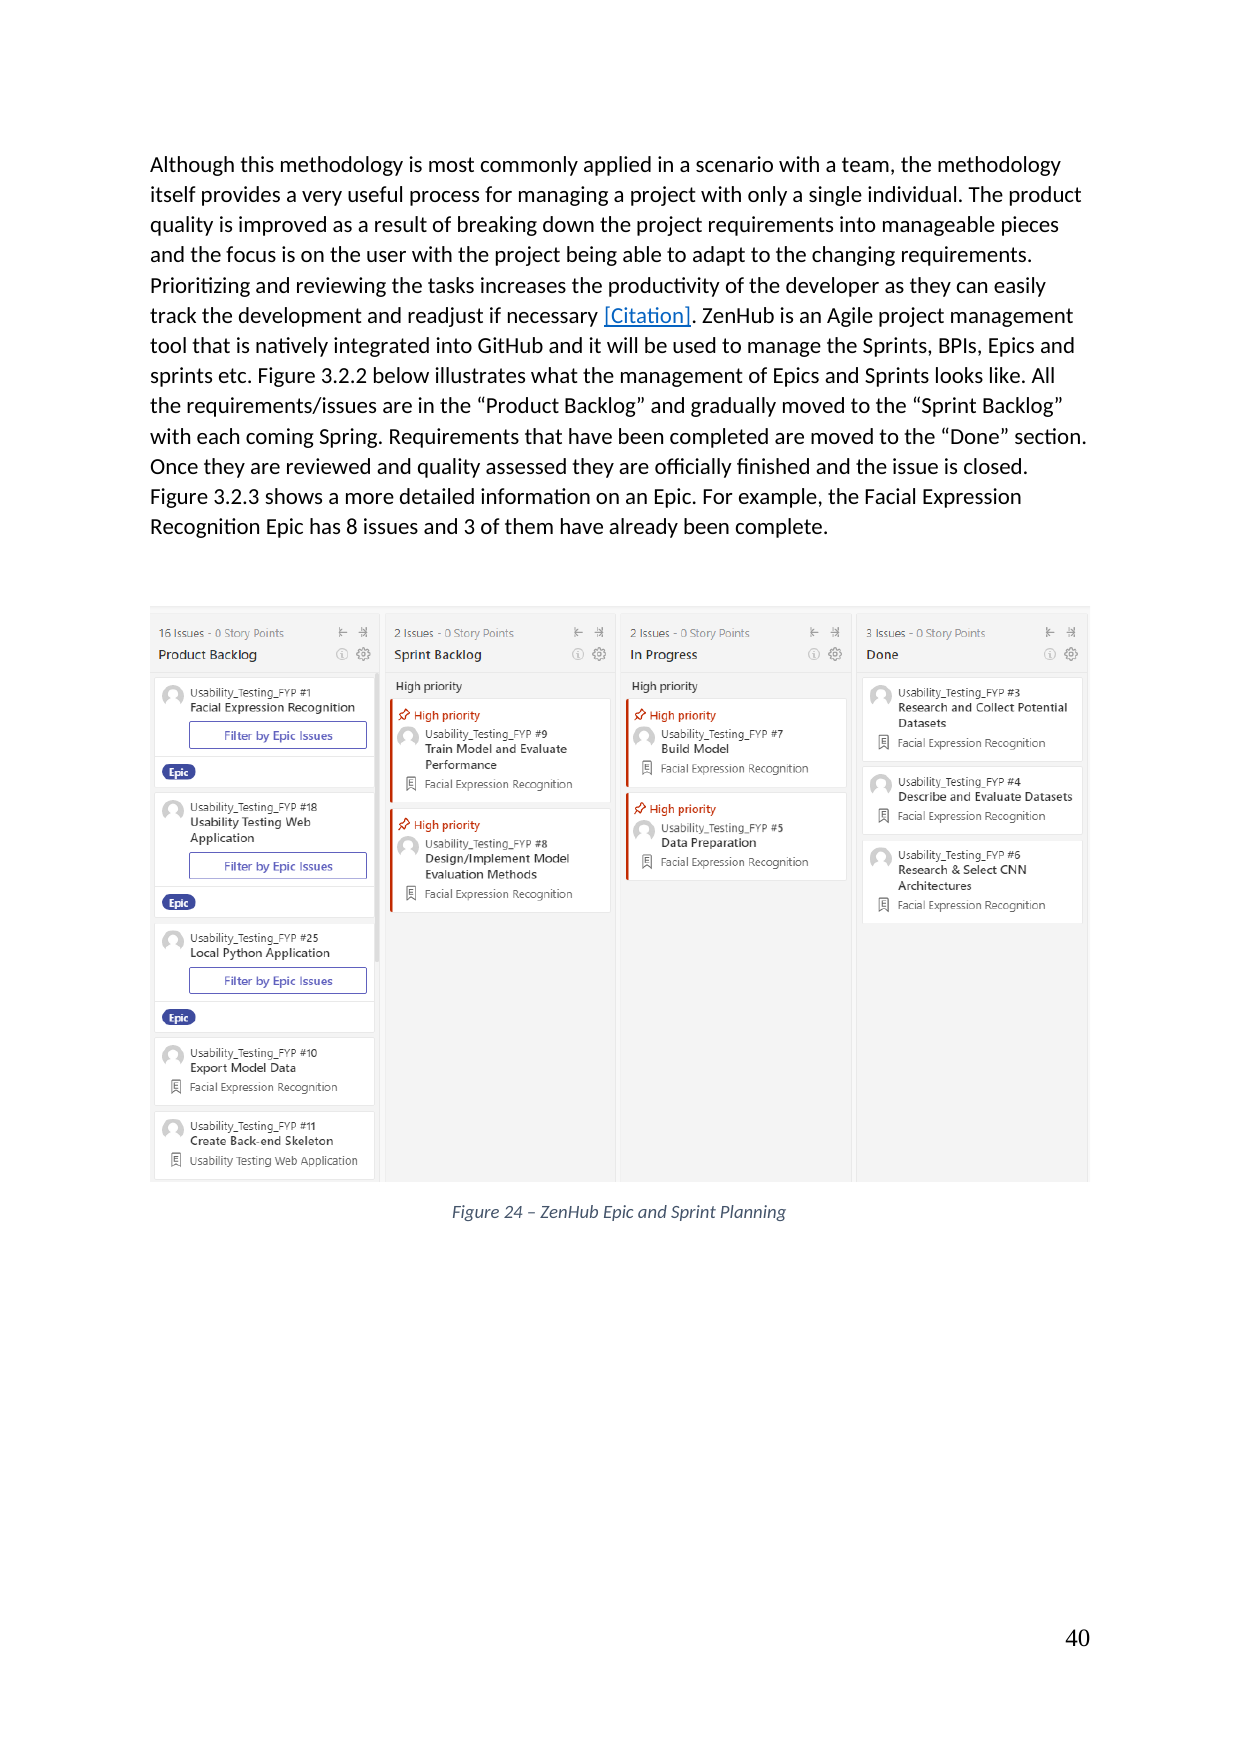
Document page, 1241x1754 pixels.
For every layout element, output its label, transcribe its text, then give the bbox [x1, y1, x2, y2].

picture [150, 606, 1091, 1182]
text Although this methodology is most commonly applied in a scenario with a team, the methodology itself provides a very useful process for managing a project with only a single individual. The product quality is improved as a result of breaking down the project requirements into manageable pieces and the focus is on the user with the project being able to adapt to the changing requirements. Prioritizing and reviewing the tasks increases the productivity of the developer as they can easily track the development and readjust if necessary [Citation]. ZenHub is an Agile project management tool that is natively integrated into GitHub and it will be used to manage the Sprints, BPIs, Epics and sprints etc. Figure 3.2.2 below illustrates what the management of Epics and Sprints looks like. All the requirements/issues are in the “Product Backlog” and gradually moved to the “Sprint Backlog” with each coming Spring. Requirements that have been completed are moved to the “Done” section. Once they are reviewed and quality assessed they are officially finished and the issue is closed. Figure 3.2.3 shows a more detailed information on an Epic. For example, the Facial Expression Recognition Epic has 8 issues and 3 of them have already been complete. [150, 150, 1090, 541]
text Figure 24 – ZenHub Epic and Sprint Planning [150, 1200, 1090, 1223]
